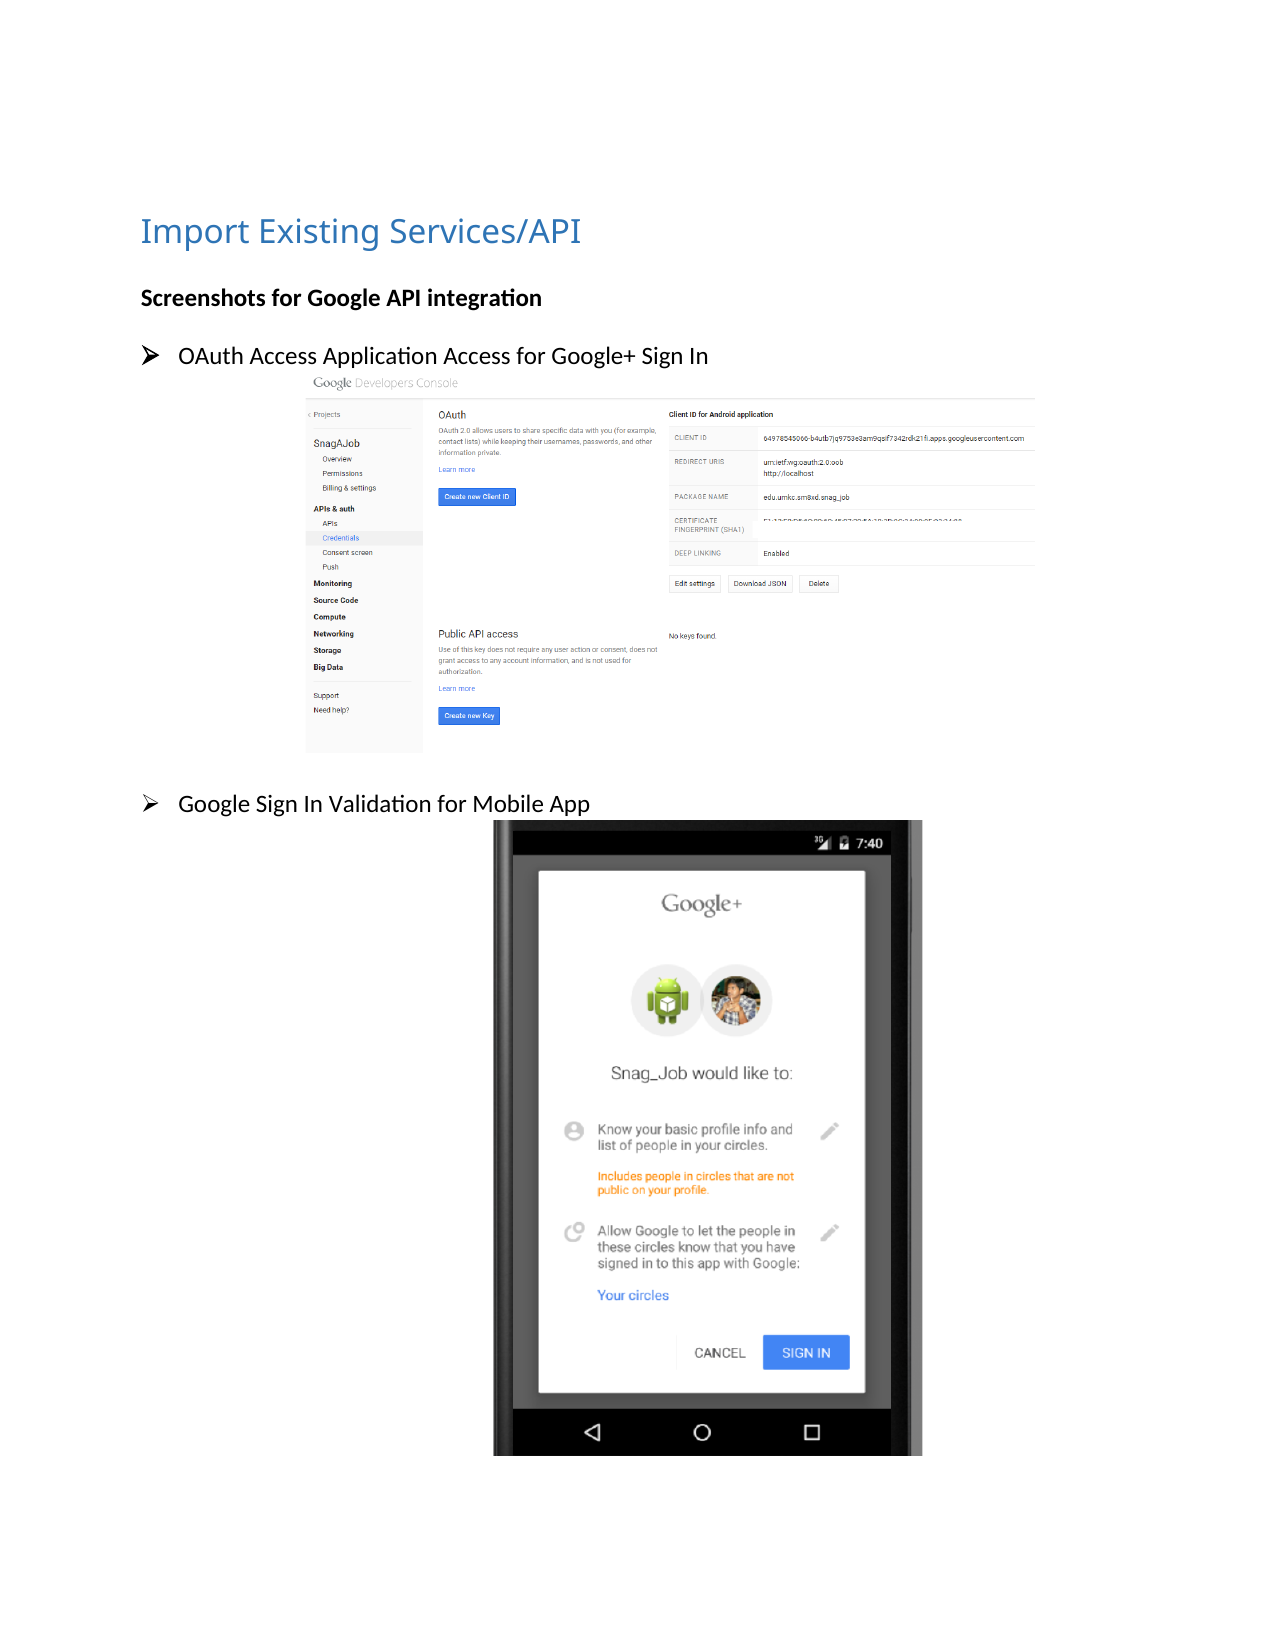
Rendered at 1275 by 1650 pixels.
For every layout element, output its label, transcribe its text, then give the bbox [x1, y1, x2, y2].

list OAuth Access Application Access for Google+ Sign In [141, 340, 1125, 370]
list Google Sign In Validation for Mobile App [141, 788, 1125, 818]
picture [493, 820, 923, 1456]
picture [305, 372, 1035, 753]
subtitle Import Existing Services/API [141, 208, 1125, 253]
text Screenshots for Google API integration [141, 282, 1125, 312]
